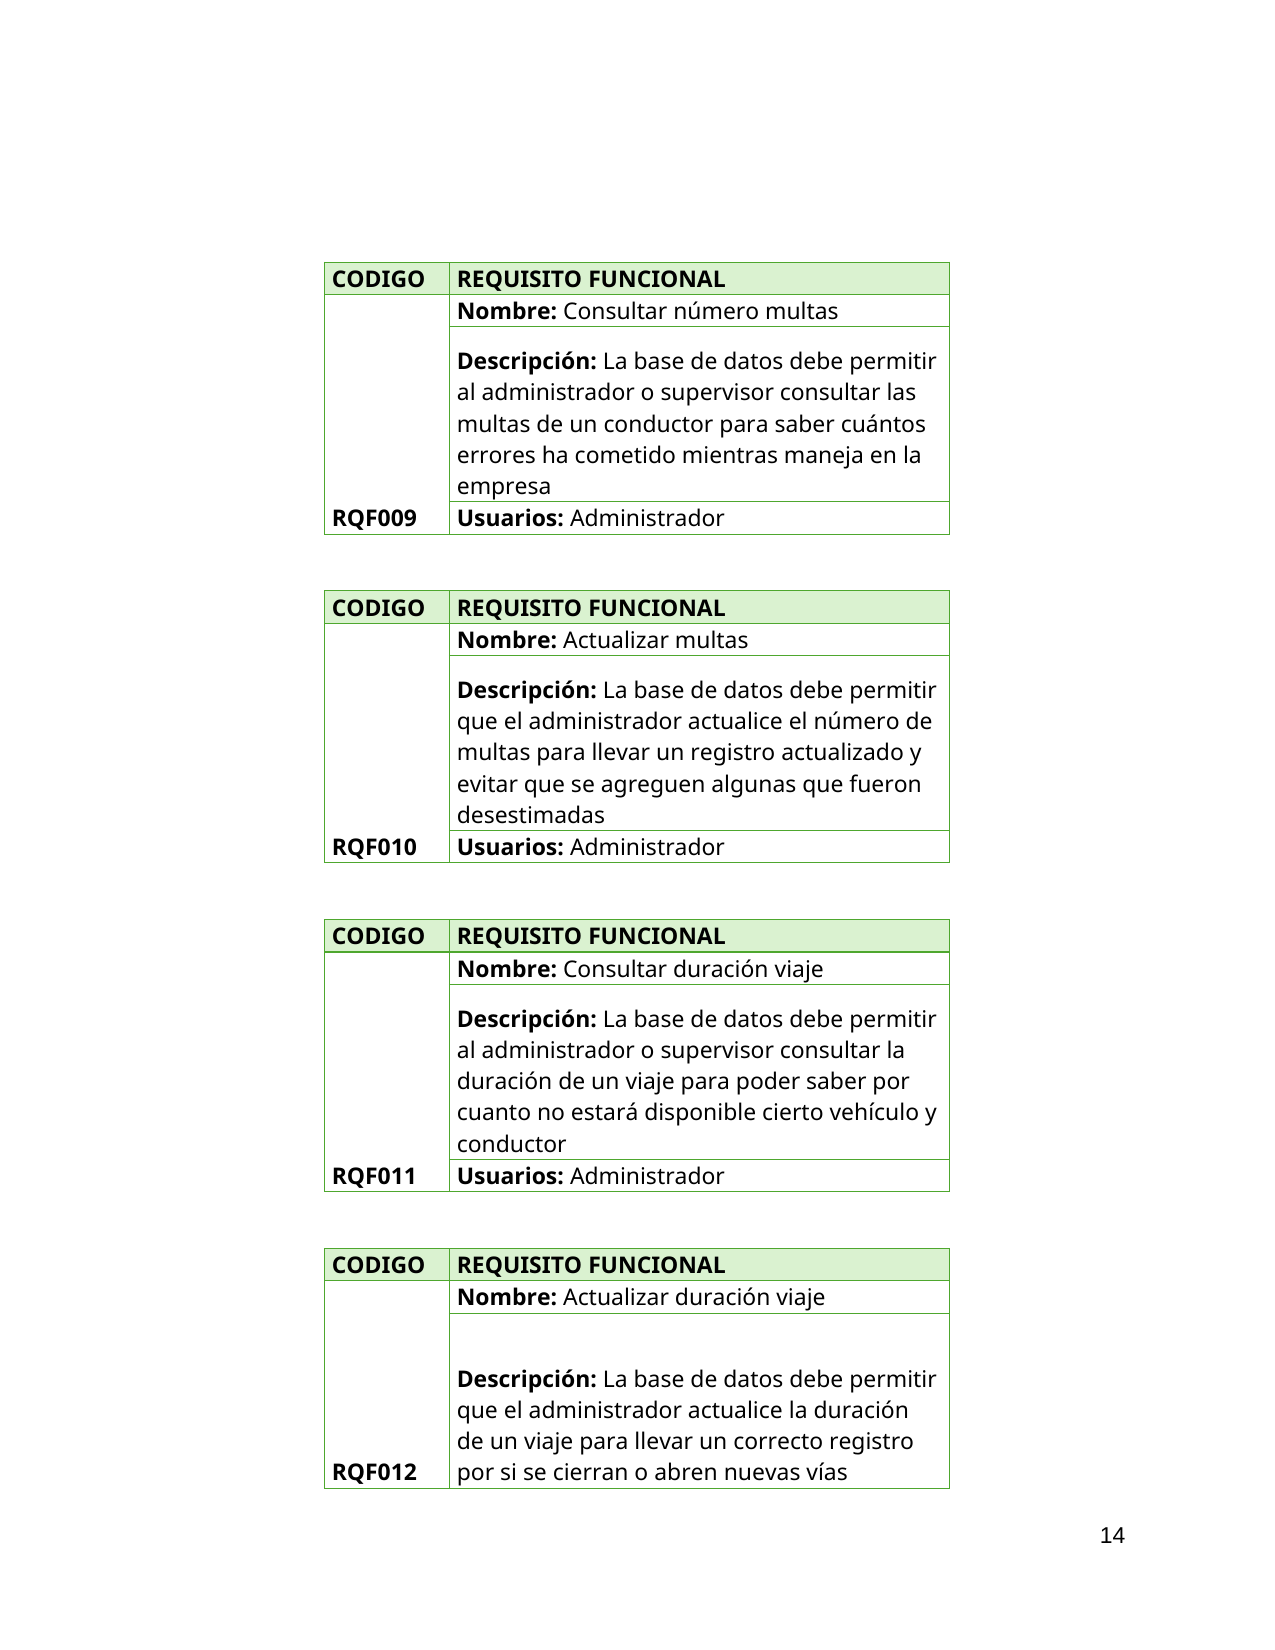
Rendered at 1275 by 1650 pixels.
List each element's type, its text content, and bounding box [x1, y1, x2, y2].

table_cell Usuarios: Administrador [450, 831, 949, 862]
table_header CODIGO [325, 591, 449, 623]
table_header REQUISITO FUNCIONAL [450, 920, 949, 951]
table_cell Nombre: Actualizar multas [450, 624, 949, 655]
table_cell Descripción: La base de datos debe permitir que el administrador actualice el número de multas para llevar un registro actualizado y evitar que se agreguen algunas que fueron desestimadas [450, 656, 949, 830]
table_cell Usuarios: Administrador [450, 1160, 949, 1191]
table_header REQUISITO FUNCIONAL [450, 263, 949, 294]
table_header REQUISITO FUNCIONAL [450, 591, 949, 623]
table_cell RQF011 [325, 953, 449, 1191]
table_cell Nombre: Consultar duración viaje [450, 953, 949, 984]
table_cell RQF012 [325, 1281, 449, 1487]
table_header CODIGO [325, 1249, 449, 1280]
table_header REQUISITO FUNCIONAL [450, 1249, 949, 1280]
table_cell RQF010 [325, 624, 449, 862]
table_cell Usuarios: Administrador [450, 502, 949, 533]
table_header CODIGO [325, 263, 449, 294]
table_cell Descripción: La base de datos debe permitir al administrador o supervisor consultar la duración de un viaje para poder saber por cuanto no estará disponible cierto vehículo y conductor [450, 985, 949, 1159]
table_cell RQF009 [325, 295, 449, 533]
table_cell Nombre: Actualizar duración viaje [450, 1281, 949, 1312]
table_cell Descripción: La base de datos debe permitir que el administrador actualice la duración de un viaje para llevar un correcto registro por si se cierran o abren nuevas vías [450, 1314, 949, 1487]
table_header CODIGO [325, 920, 449, 951]
table_cell Descripción: La base de datos debe permitir al administrador o supervisor consultar las multas de un conductor para saber cuántos errores ha cometido mientras maneja en la empresa [450, 327, 949, 501]
table_cell Nombre: Consultar número multas [450, 295, 949, 326]
